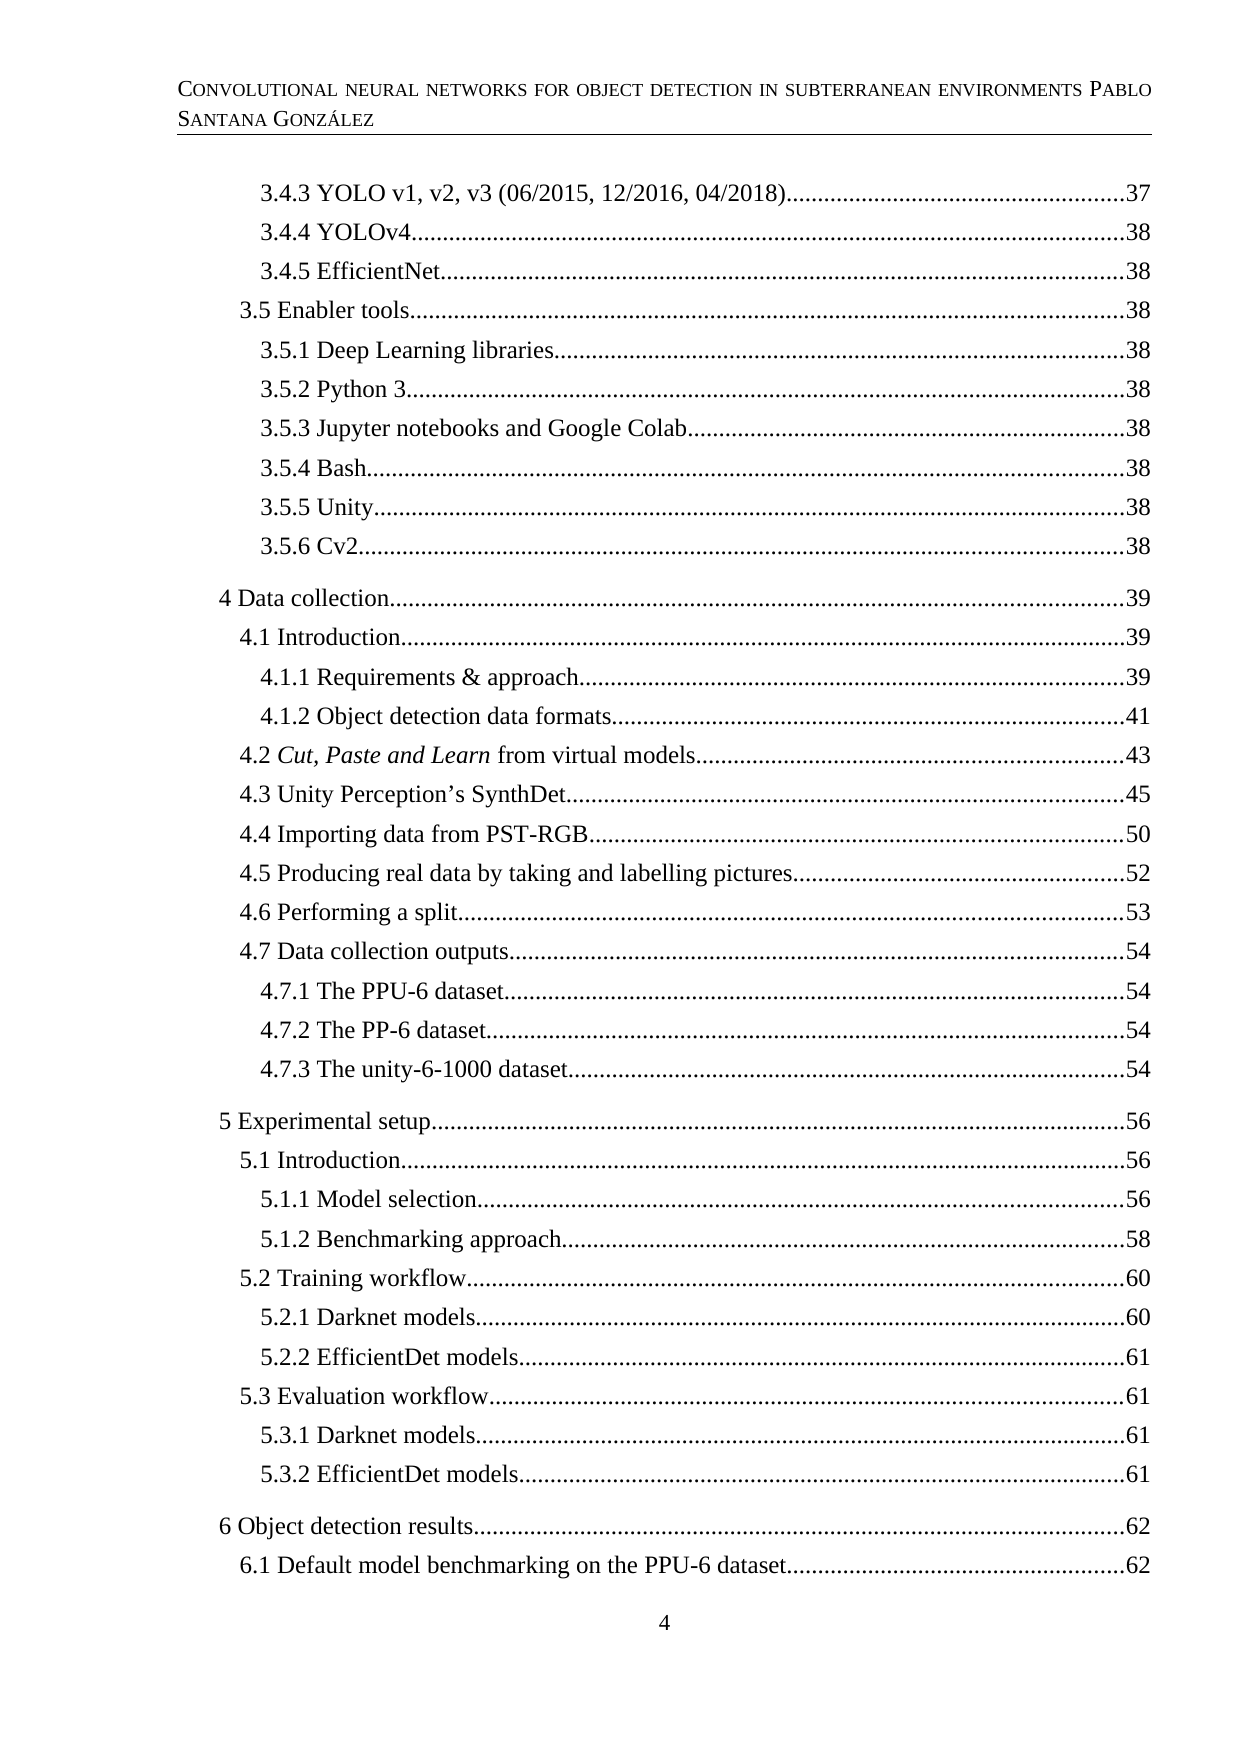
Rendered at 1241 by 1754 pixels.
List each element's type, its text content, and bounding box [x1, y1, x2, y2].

text 5.3 Evaluation workflow 61 [198, 1381, 1152, 1410]
text 5.1 Introduction 56 [198, 1145, 1152, 1174]
text 3.5.6 Cv2 38 [219, 531, 1152, 560]
text 4.3 Unity Perception’s SynthDet 45 [198, 779, 1152, 808]
text 6 Object detection results 62 [177, 1511, 1152, 1540]
text 3.5.1 Deep Learning libraries 38 [219, 335, 1152, 364]
text 5.1.1 Model selection 56 [219, 1184, 1152, 1213]
text 5.2 Training workflow 60 [198, 1263, 1152, 1292]
text 4.7.2 The PP-6 dataset 54 [219, 1015, 1152, 1044]
text 3.5.4 Bash 38 [219, 453, 1152, 481]
text 4.7.3 The unity-6-1000 dataset 54 [219, 1054, 1152, 1083]
text 3.5 Enabler tools 38 [198, 296, 1152, 324]
text 3.4.5 EfficientNet 38 [219, 256, 1152, 285]
text 4.1.1 Requirements & approach 39 [219, 662, 1152, 690]
text 3.5.5 Unity 38 [219, 492, 1152, 521]
text 5.1.2 Benchmarking approach 58 [219, 1224, 1152, 1253]
text 3.4.4 YOLOv4 38 [219, 217, 1152, 246]
text 4.7.1 The PPU-6 dataset 54 [219, 976, 1152, 1004]
text 4.2 Cut, Paste and Learn from virtual models 43 [198, 740, 1152, 769]
text 5.3.2 EfficientDet models 61 [219, 1459, 1152, 1488]
text 4.4 Importing data from PST-RGB 50 [198, 819, 1152, 847]
text 4 Data collection 39 [177, 583, 1152, 612]
text 4.5 Producing real data by taking and labelling pictures 52 [198, 858, 1152, 887]
text 5 Experimental setup 56 [177, 1106, 1152, 1135]
text 5.3.1 Darknet models 61 [219, 1420, 1152, 1449]
text 4.6 Performing a split 53 [198, 897, 1152, 926]
text 5.2.1 Darknet models 60 [219, 1302, 1152, 1331]
text 4.1 Introduction 39 [198, 622, 1152, 651]
text 3.4.3 YOLO v1, v2, v3 (06/2015, 12/2016, 04/2018) 37 [219, 178, 1152, 207]
text 3.5.3 Jupyter notebooks and Google Colab 38 [219, 413, 1152, 442]
text 4.7 Data collection outputs 54 [198, 936, 1152, 965]
text 3.5.2 Python 3 38 [219, 374, 1152, 403]
text 4.1.2 Object detection data formats 41 [219, 701, 1152, 729]
text 5.2.2 EfficientDet models 61 [219, 1342, 1152, 1370]
text 6.1 Default model benchmarking on the PPU-6 dataset 62 [198, 1551, 1152, 1579]
